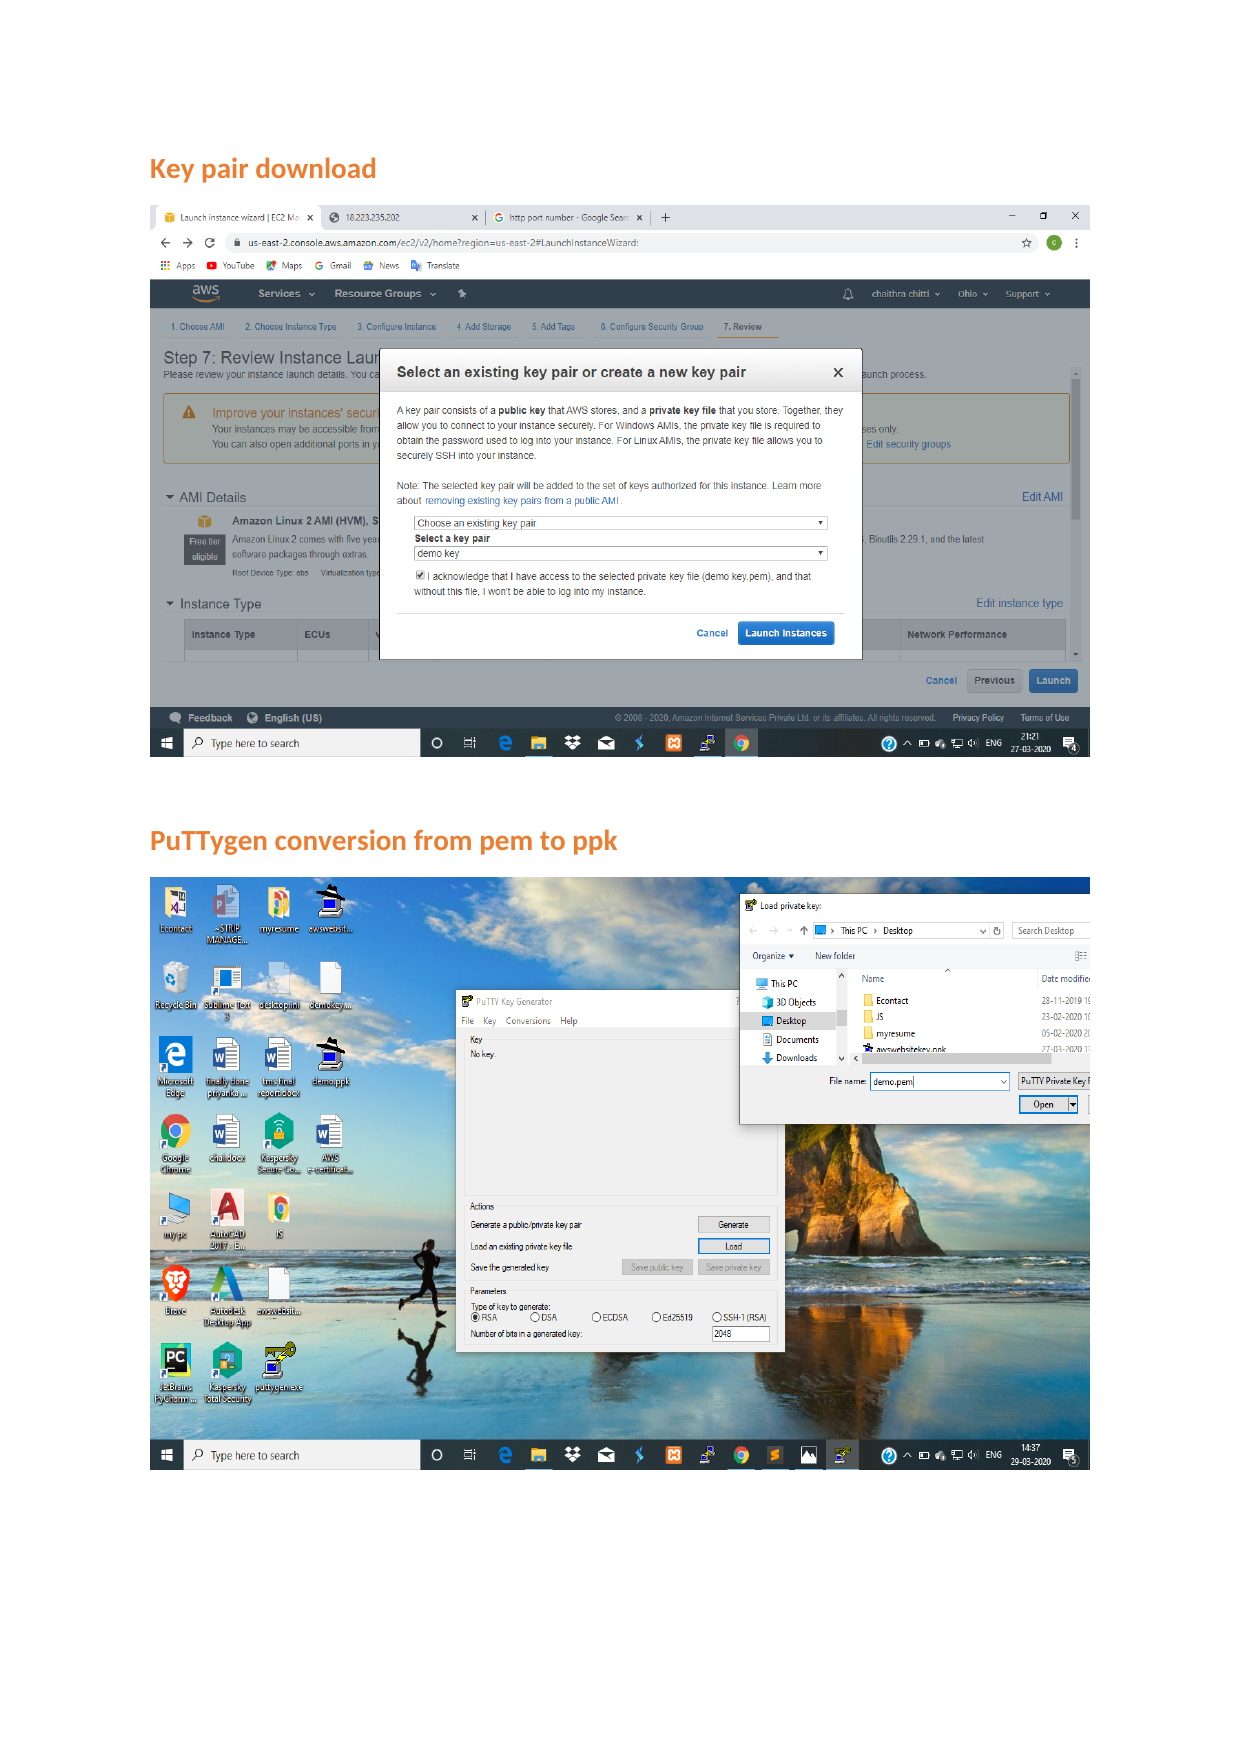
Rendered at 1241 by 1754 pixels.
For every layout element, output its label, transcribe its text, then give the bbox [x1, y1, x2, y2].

text PuTTygen conversion from pem to ppk [150, 822, 1090, 858]
picture [150, 877, 1090, 1470]
picture [150, 205, 1090, 757]
text Key pair download [150, 150, 1090, 186]
